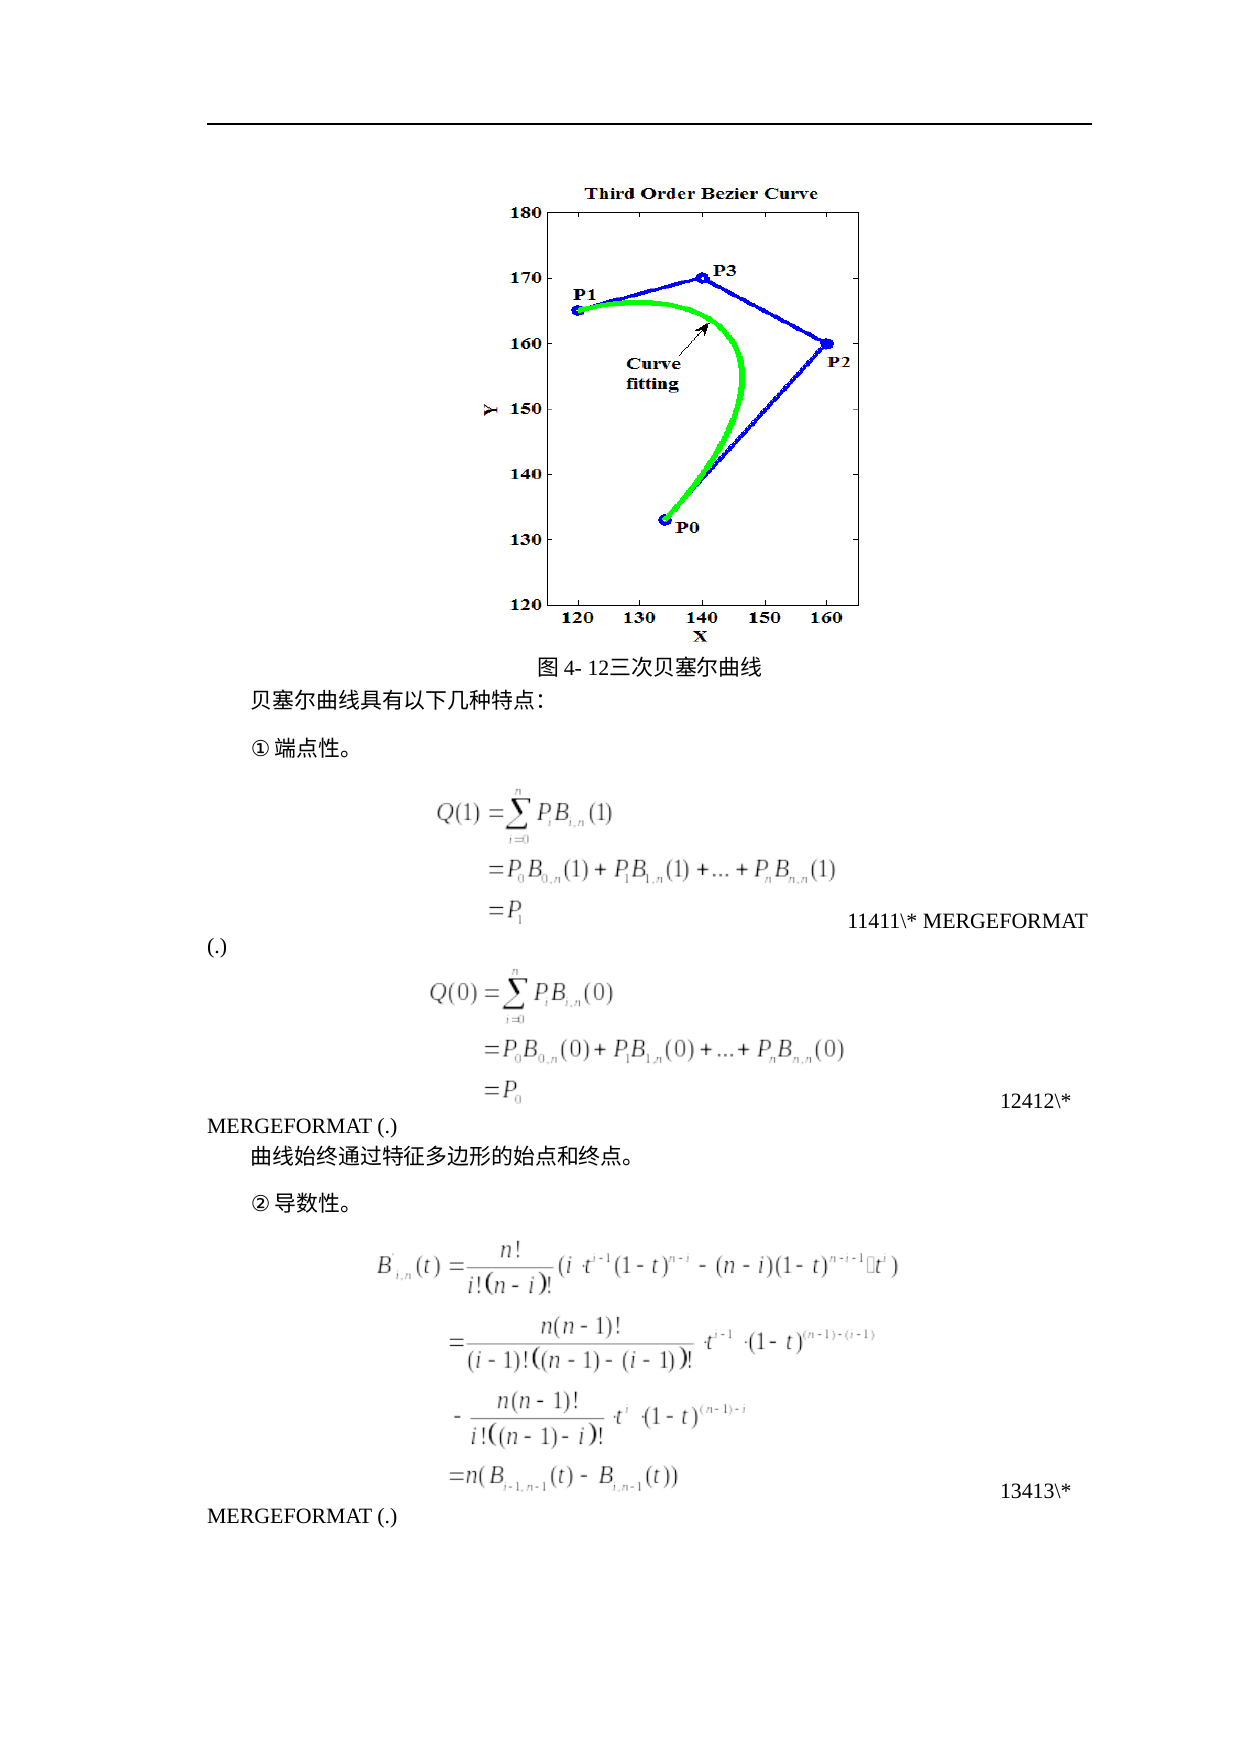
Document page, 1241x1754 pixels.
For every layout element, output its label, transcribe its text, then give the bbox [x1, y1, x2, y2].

text ②导数性。 [207, 1186, 1092, 1218]
text 图4- 12三次贝塞尔曲线 [229, 642, 1071, 683]
text ①端点性。 [207, 731, 1092, 763]
text 曲线始终通过特征多边形的始点和终点。 [207, 1139, 1092, 1170]
text 贝塞尔曲线具有以下几种特点： [207, 683, 1092, 715]
picture [480, 177, 864, 642]
